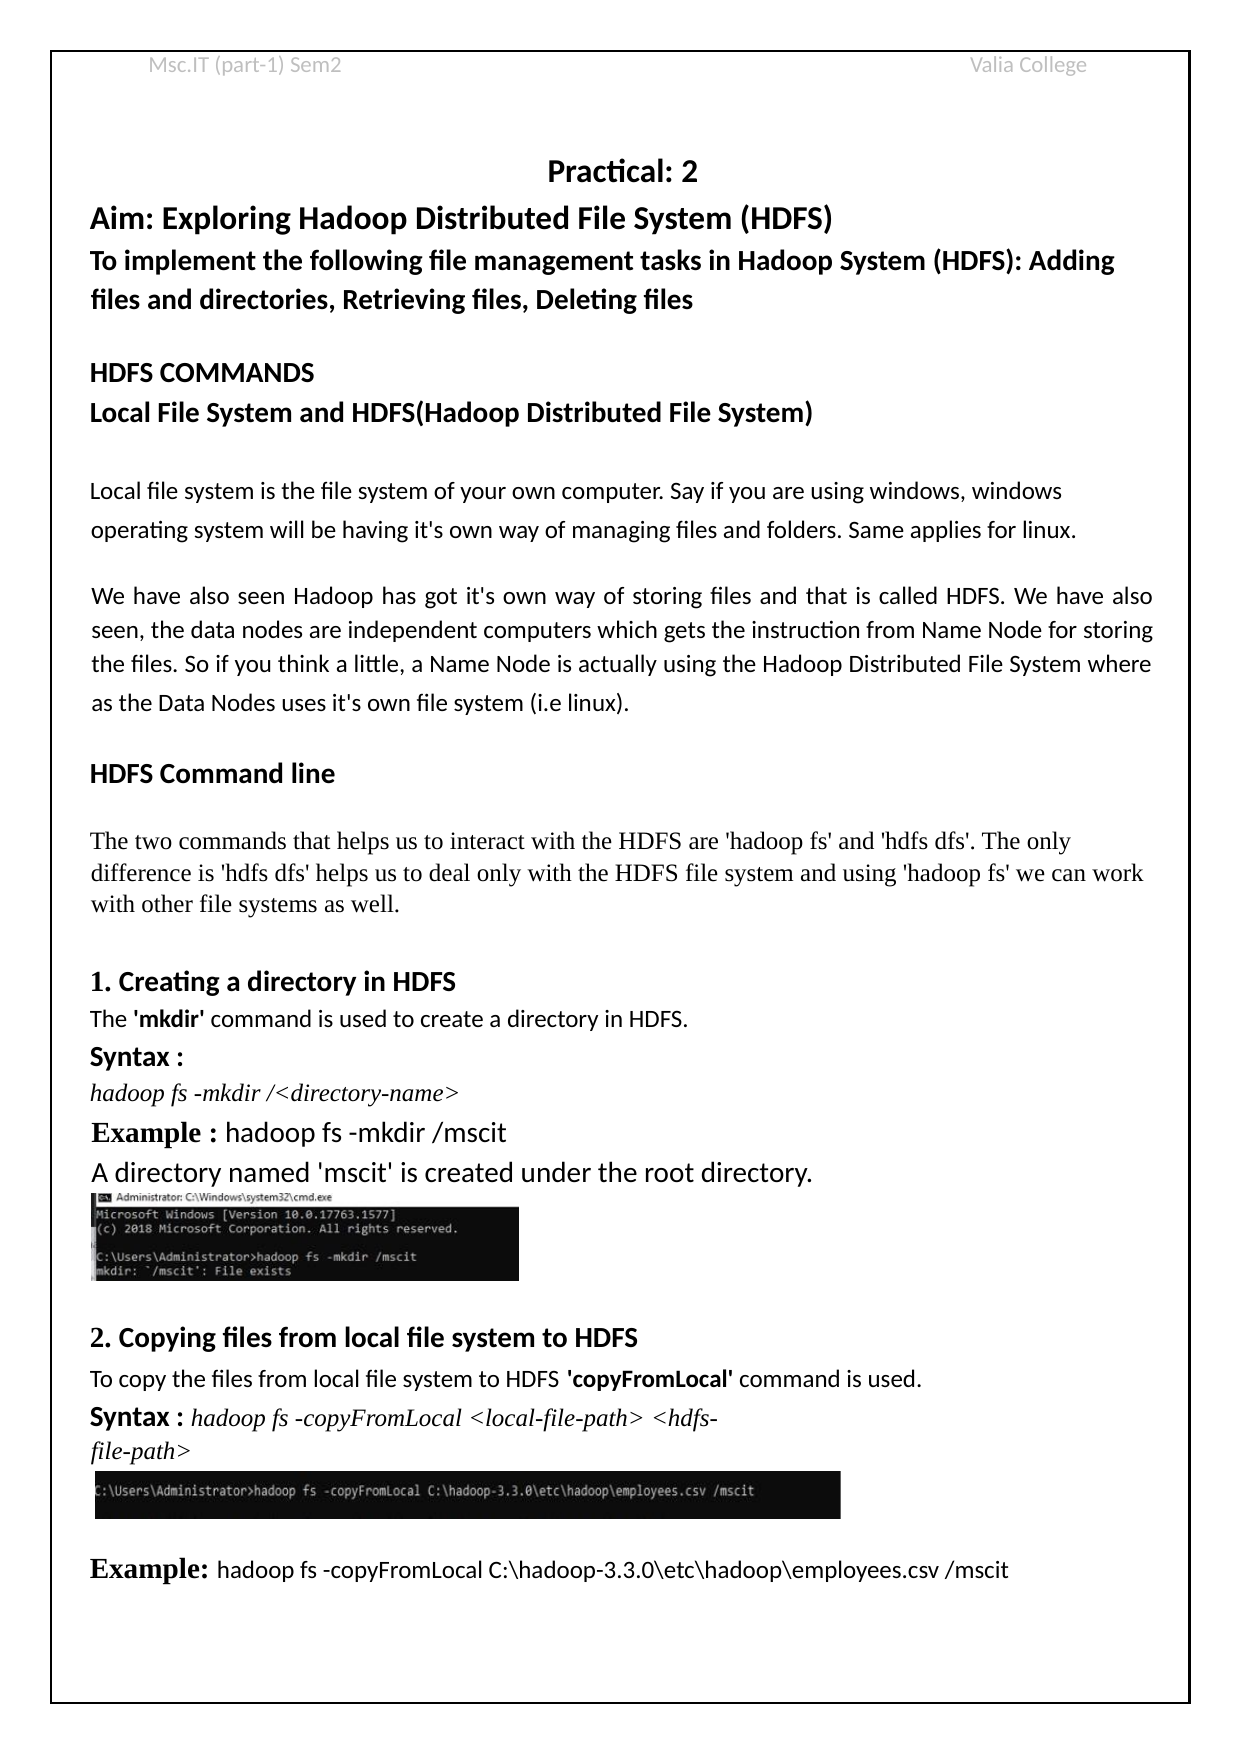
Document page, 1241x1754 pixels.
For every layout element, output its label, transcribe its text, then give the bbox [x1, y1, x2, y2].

text We have also seen Hadoop has got it's own way of storing files and that is called HDFS. We have also seen, the data nodes are independent computers which gets the instruction from Name Node for storing the files. So if you think a little, a Name Node is actually using the Hadoop Distributed File System where as the Data Nodes uses it's own file system (i.e linux). [91, 580, 1154, 718]
text The two commands that helps us to interact with the HDFS are 'hadoop fs' and 'hdfs dfs'. The only difference is 'hdfs dfs' helps us to deal only with the HDFS file system and using 'hadoop fs' we can work with other file systems as well. [89, 826, 1154, 918]
text HDFS Command line [89, 756, 1163, 791]
picture [91, 1193, 519, 1281]
text Syntax : [89, 1038, 1163, 1073]
text 2. Copying files from local file system to HDFS [89, 1319, 1163, 1355]
text Local File System and HDFS(Hadoop Distributed File System) [89, 394, 1163, 429]
picture [95, 1471, 841, 1519]
text Local file system is the file system of your own computer. Say if you are using windows, windows operating system will be having it's own way of managing files and folders. Same applies for linux. [89, 475, 1159, 545]
text 1. Creating a directory in HDFS [89, 963, 1163, 998]
text Example: hadoop fs -copyFromLocal C:\hadoop-3.3.0\etc\hadoop\employees.csv /mscit [89, 1551, 1159, 1585]
text A directory named 'mscit' is created under the root directory. [91, 1154, 1089, 1189]
text HDFS COMMANDS [89, 354, 1163, 389]
text hadoop fs -mkdir /<directory-name> [89, 1078, 722, 1106]
text To copy the files from local file system to HDFS 'copyFromLocal' command is used. [89, 1363, 1159, 1394]
text The 'mkdir' command is used to create a directory in HDFS. [89, 1003, 1159, 1033]
text To implement the following file management tasks in Hadoop System (HDFS): Adding files and directories, Retrieving files, Deleting files [89, 242, 1163, 317]
text Aim: Exploring Hadoop Distributed File System (HDFS) [89, 197, 1163, 238]
subtitle Practical: 2 [82, 150, 1163, 191]
text Example : hadoop fs -mkdir /mscit [91, 1114, 1089, 1149]
text Syntax : hadoop fs -copyFromLocal <local-file-path> <hdfs-file-path> [89, 1398, 722, 1464]
